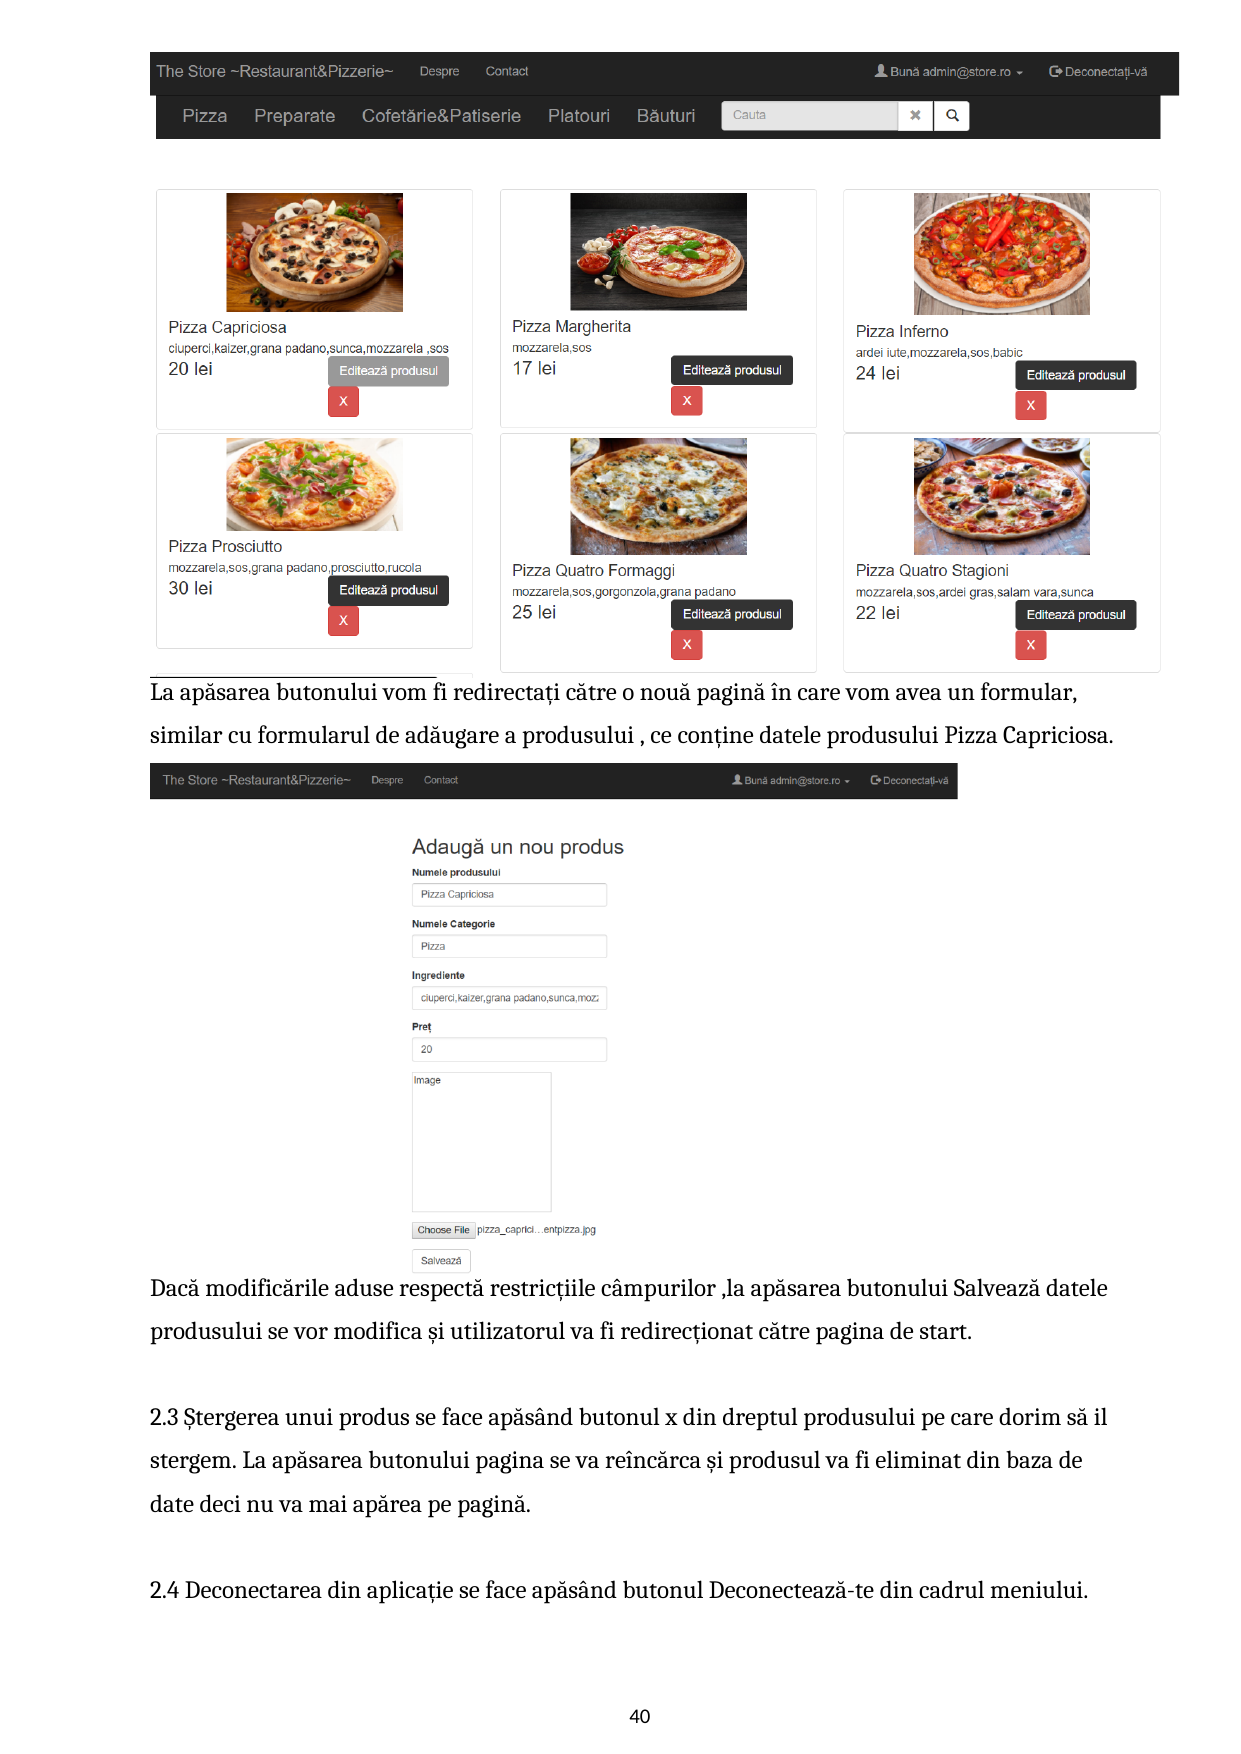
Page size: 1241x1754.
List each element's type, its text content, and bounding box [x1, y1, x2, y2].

text 2.3 Ștergerea unui produs se face apăsând butonul x din dreptul produsului pe care dorim să il stergem. La apăsarea butonului pagina se va reîncărca și produsul va fi eliminat din baza de date deci nu va mai apărea pe pagină. [150, 1403, 1129, 1518]
text 2.4 Deconectarea din aplicație se face apăsând butonul Deconectează-te din cadrul meniului. [150, 1576, 1129, 1604]
picture [150, 763, 958, 1274]
text La apăsarea butonului vom fi redirectați către o nouă pagină în care vom avea un formular, similar cu formularul de adăugare a produsului , ce conține datele produsului Pizza Capriciosa. [150, 678, 1129, 749]
text Dacă modificările aduse respectă restricțiile câmpurilor ,la apăsarea butonului Salvează datele produsului se vor modifica și utilizatorul va fi redirecționat către pagina de start. [150, 1274, 1129, 1346]
picture [150, 52, 1180, 678]
